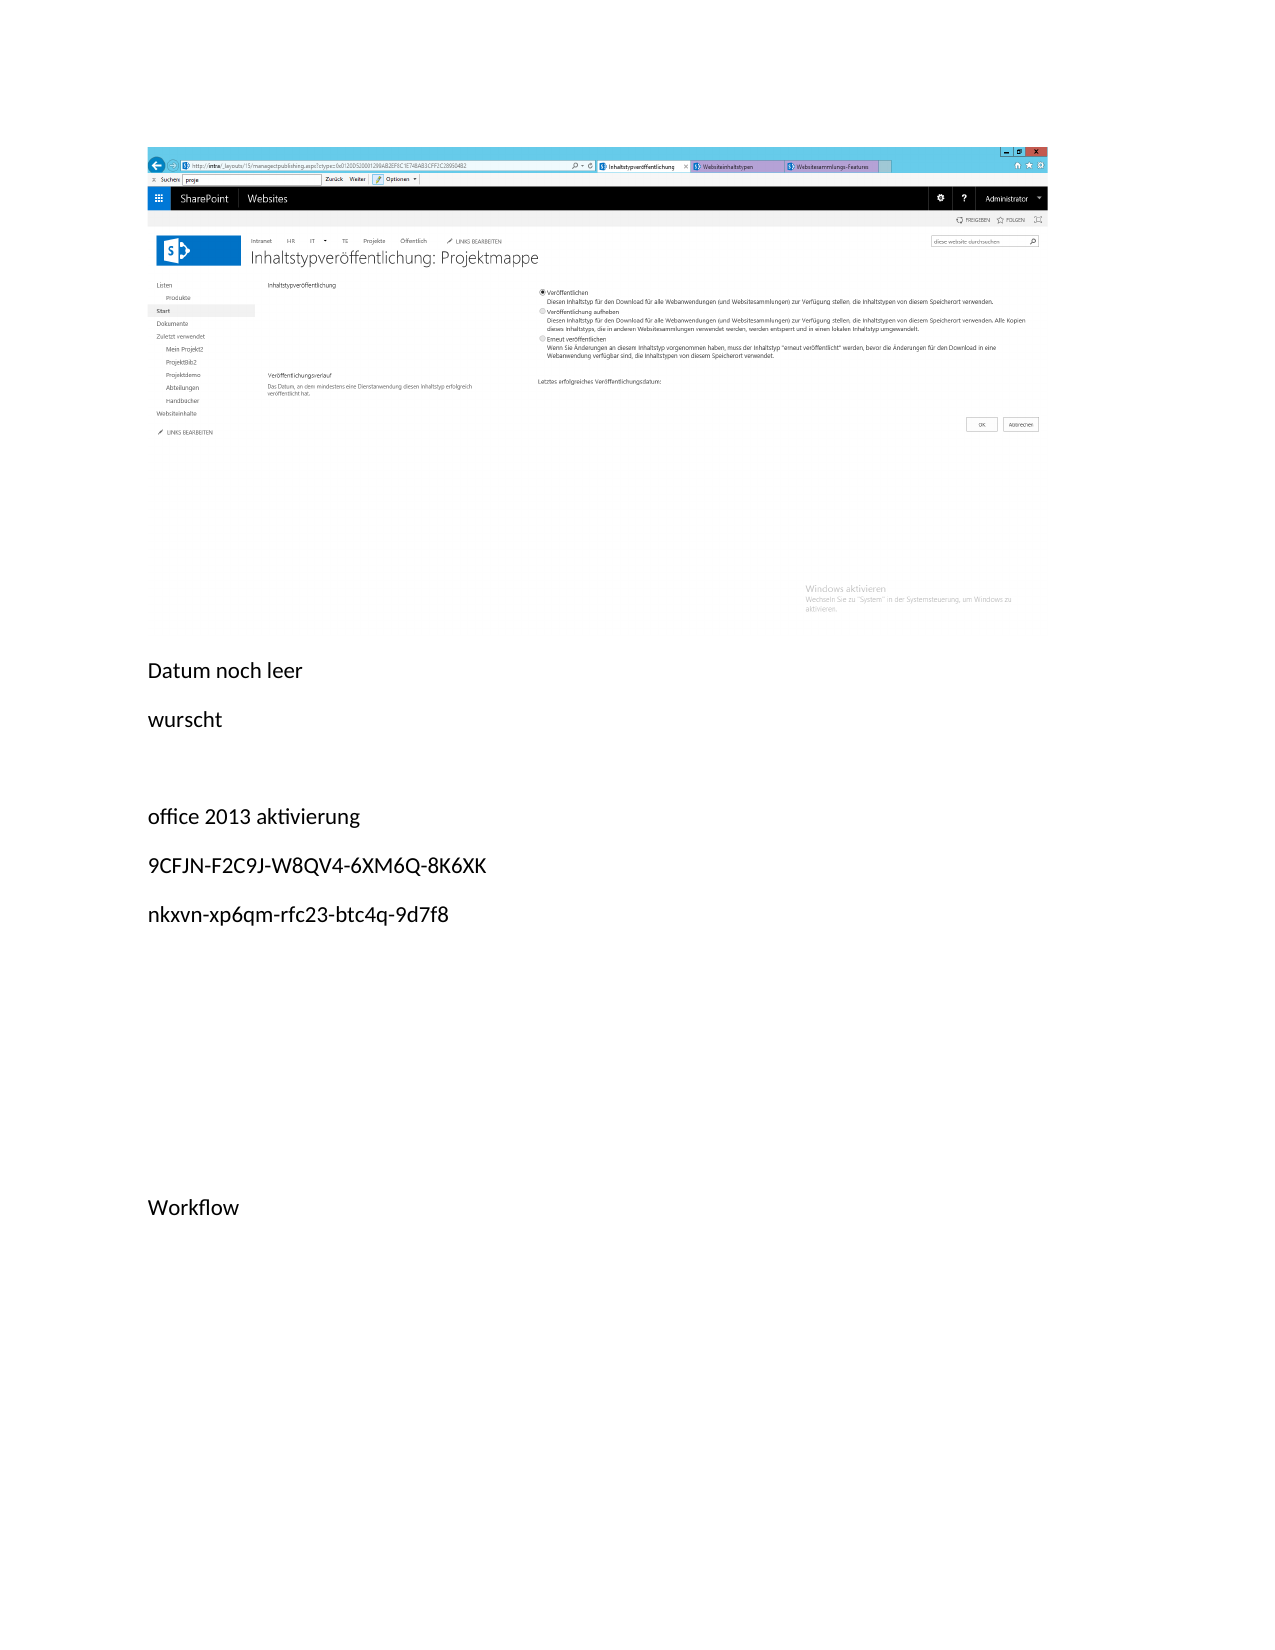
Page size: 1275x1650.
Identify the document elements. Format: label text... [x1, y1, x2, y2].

text wurscht [148, 705, 1127, 733]
picture [153, 163, 161, 168]
text Workflow [148, 1193, 1127, 1221]
text Datum noch leer [148, 656, 1127, 684]
picture [147, 147, 1048, 636]
text nkxvn-xp6qm-rfc23-btc4q-9d7f8 [148, 900, 1127, 928]
text 9CFJN-F2C9J-W8QV4-6XM6Q-8K6XK [148, 851, 1127, 879]
text office 2013 aktivierung [148, 802, 1127, 831]
